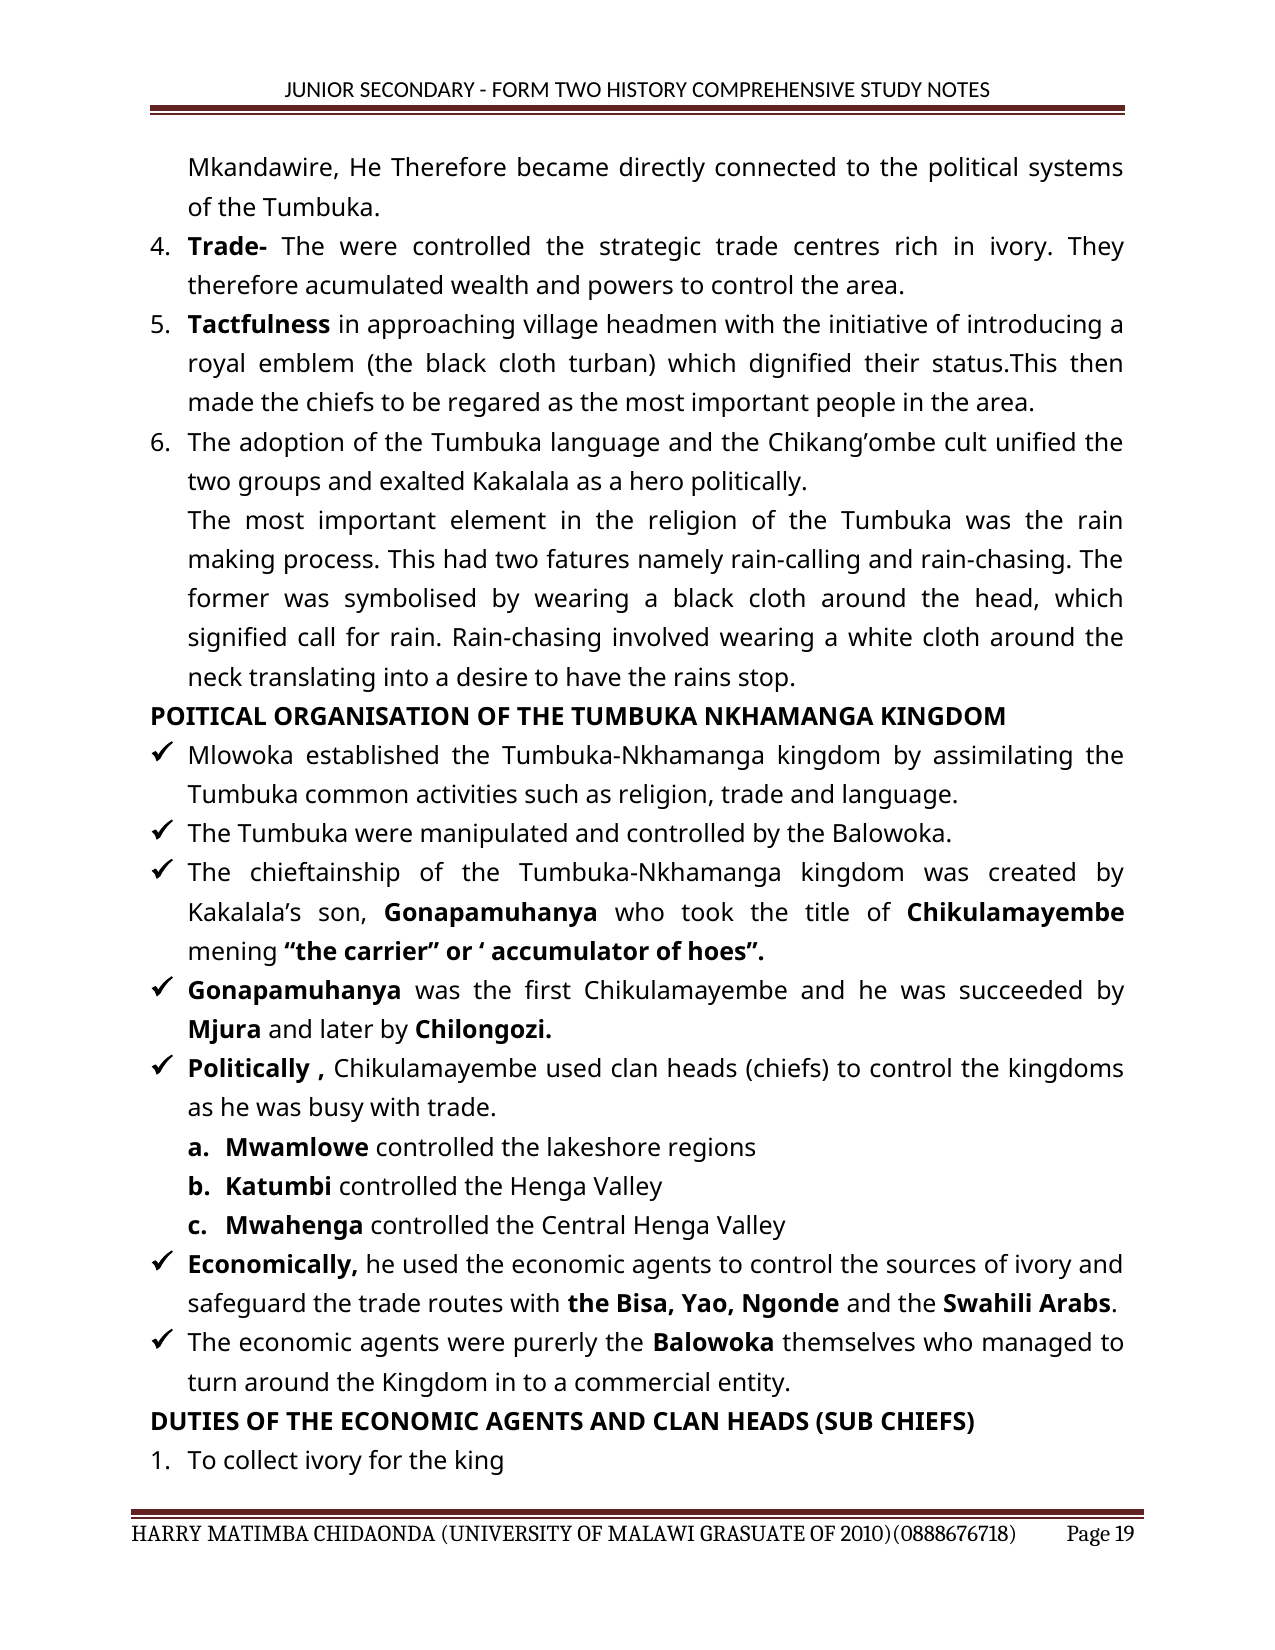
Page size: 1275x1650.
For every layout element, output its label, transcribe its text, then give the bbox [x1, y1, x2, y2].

list The economic agents were purerly the Balowoka themselves who managed to turn around the Kingdom in to a commercial entity. [150, 1325, 1125, 1398]
list The adoption of the Tumbuka language and the Chikang’ombe cult unified the two groups and exalted Kakalala as a hero politically. [150, 424, 1125, 497]
list Katumbi controlled the Henga Valley [187, 1168, 1125, 1202]
list Economically, he used the economic agents to control the sources of ivory and safeguard the trade routes with the Bisa, Yao, Ngonde and the Swahili Arabs. [150, 1247, 1125, 1320]
list Tactfulness in approaching village headmen with the initiative of introducing a royal emblem (the black cloth turban) which dignified their status.This then made the chiefs to be regared as the most important people in the area. [150, 307, 1125, 419]
list Gonapamuhanya was the first Chikulamayembe and he was succeeded by Mjura and later by Chilongozi. [150, 972, 1125, 1046]
text POITICAL ORGANISATION OF THE TUMBUKA NKHAMANGA KINGDOM [150, 698, 1125, 732]
list The chieftainship of the Tumbuka-Nkhamanga kingdom was created by Kakalala’s son, Gonapamuhanya who took the title of Chikulamayembe mening “the carrier” or ‘ accumulator of hoes”. [150, 855, 1125, 967]
list Politically , Chikulamayembe used clan heads (chiefs) to control the kingdoms as he was busy with trade. [150, 1051, 1125, 1124]
list Mwahenga controlled the Central Henga Valley [187, 1207, 1125, 1242]
list The most important element in the religion of the Tumbuka was the rain making process. This had two fatures namely rain-calling and rain-chasing. The former was symbolised by wearing a black cloth around the head, which signified call for rain. Rain-chasing involved wearing a white cloth around the neck translating into a desire to have the rains stop. [187, 502, 1125, 693]
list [150, 150, 1125, 223]
list Mwamlowe controlled the lakeshore regions [187, 1129, 1125, 1163]
text DUTIES OF THE ECONOMIC AGENTS AND CLAN HEADS (SUB CHIEFS) [150, 1403, 1125, 1437]
list Trade- The were controlled the strategic trade centres rich in ivory. They therefore acumulated wealth and powers to control the area. [150, 228, 1125, 302]
list To collect ivory for the king [150, 1442, 1125, 1477]
list Mlowoka established the Tumbuka-Nkhamanga kingdom by assimilating the Tumbuka common activities such as religion, trade and language. [150, 737, 1125, 811]
list The Tumbuka were manipulated and controlled by the Balowoka. [150, 816, 1125, 850]
